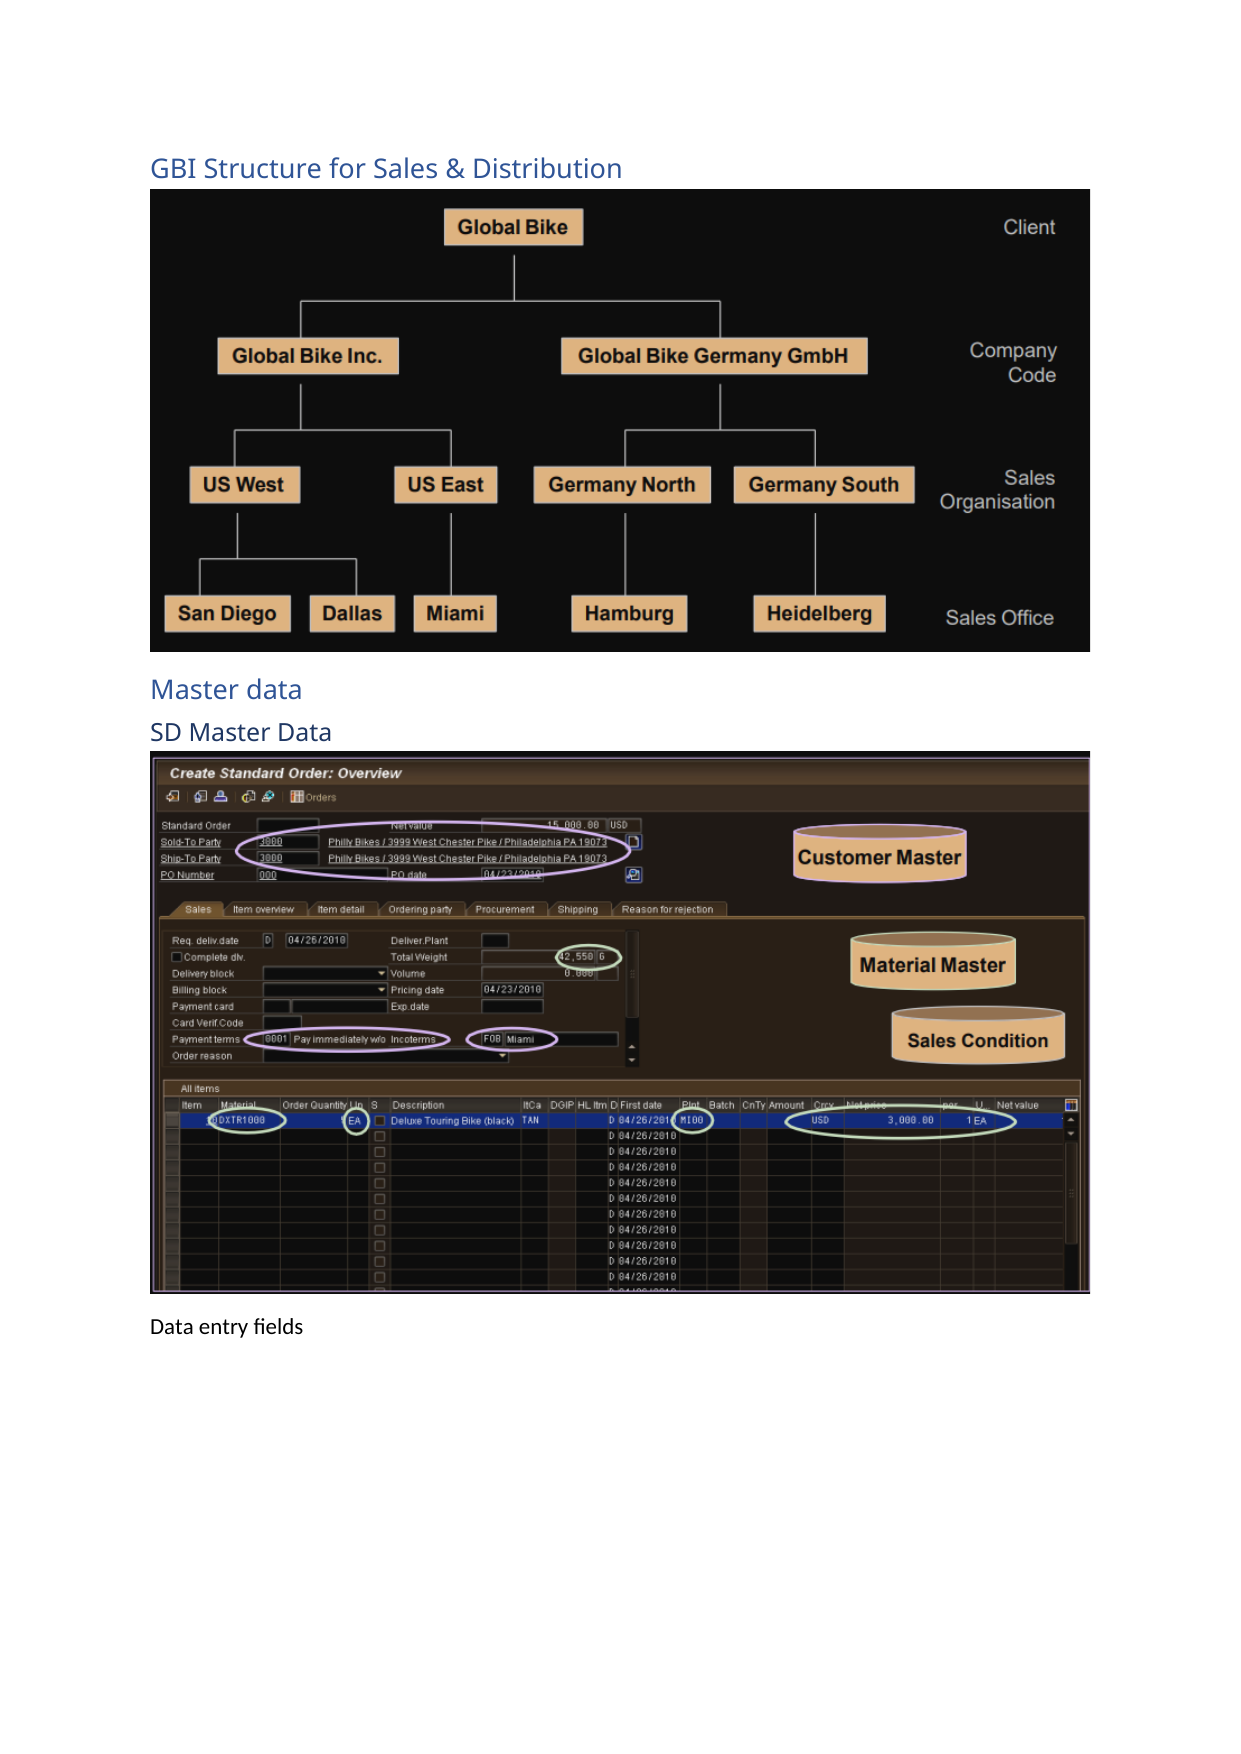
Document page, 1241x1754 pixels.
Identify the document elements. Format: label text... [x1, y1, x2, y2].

text Data entry fields [150, 1312, 1090, 1340]
picture [150, 189, 1091, 652]
subtitle SD Master Data [150, 714, 1090, 748]
picture [150, 751, 1091, 1294]
subtitle Master data [150, 670, 1090, 707]
subtitle GBI Structure for Sales & Distribution [150, 150, 1090, 187]
